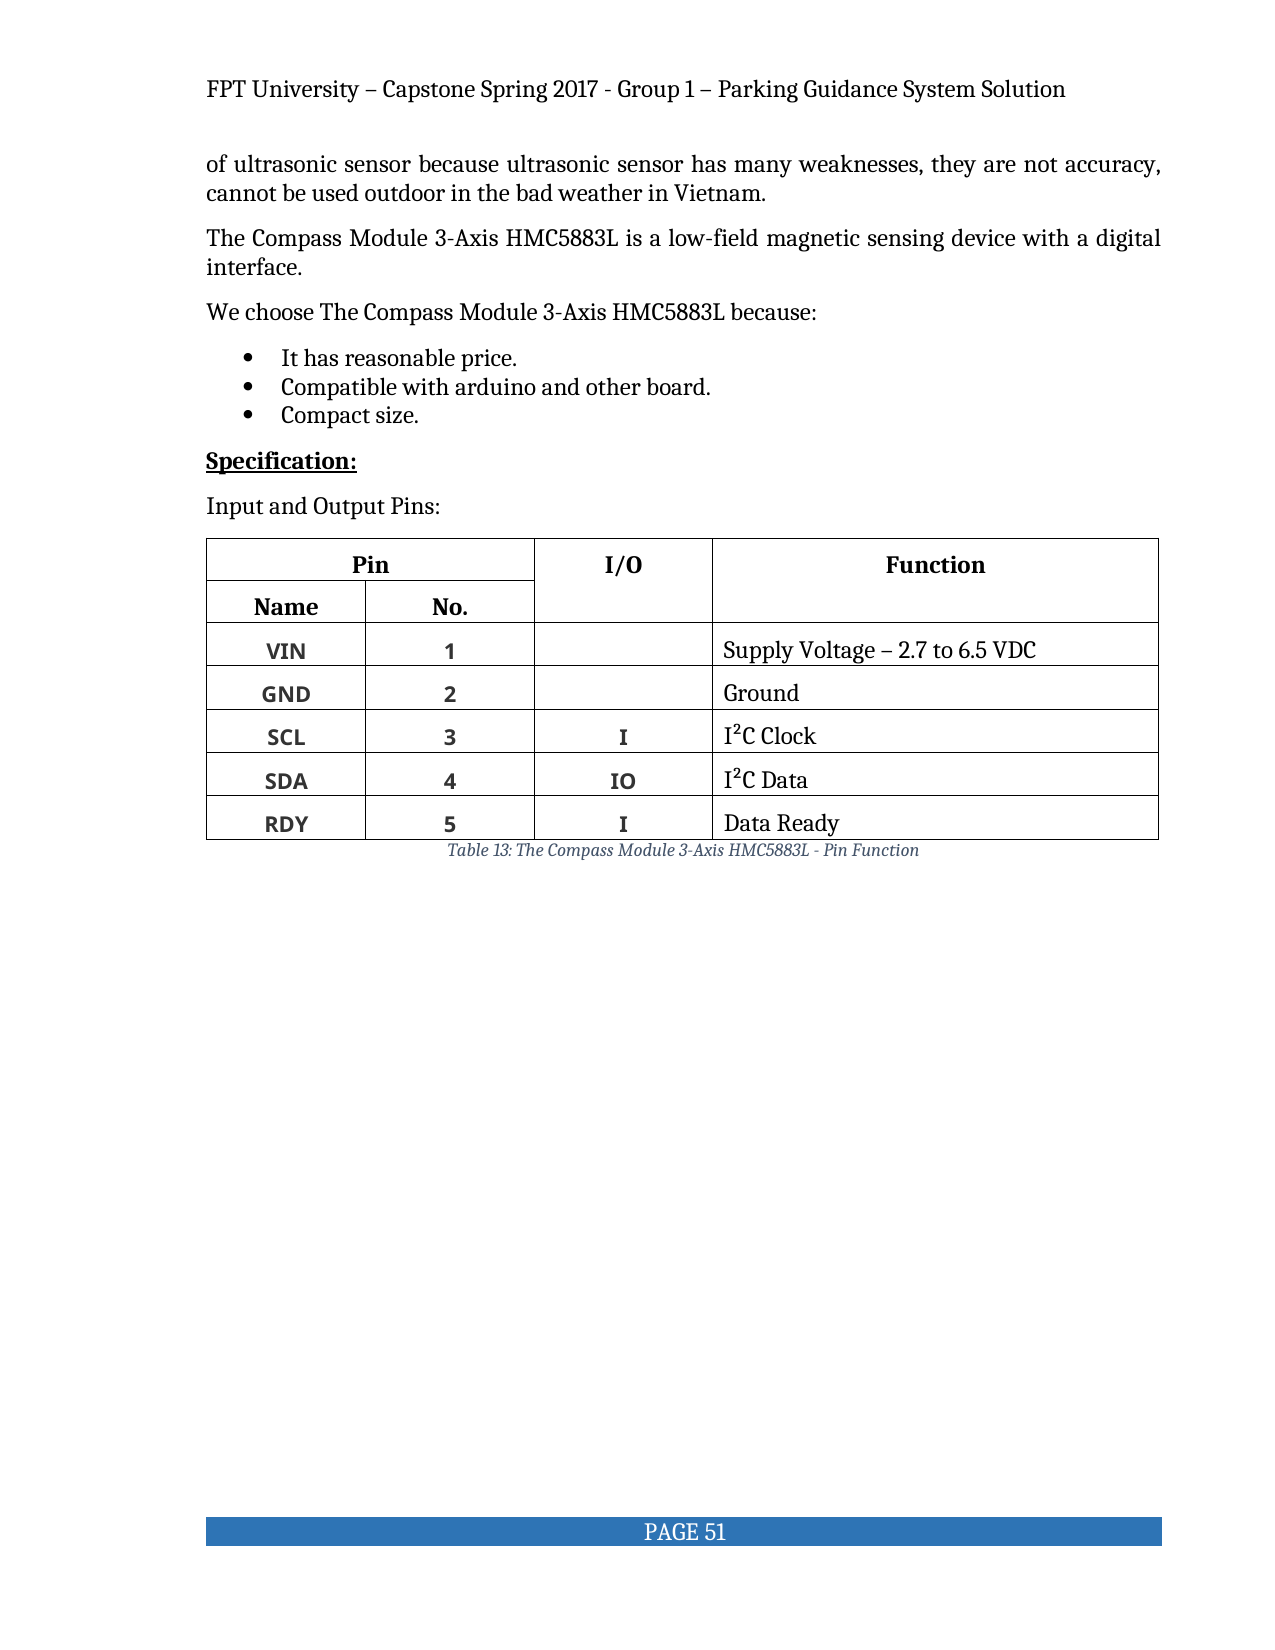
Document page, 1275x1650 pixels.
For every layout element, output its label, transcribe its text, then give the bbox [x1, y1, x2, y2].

table_cell No. [366, 581, 534, 622]
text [206, 150, 1162, 207]
text The Compass Module 3-Axis HMC5883L is a low-field magnetic sensing device with a digital interface. [206, 224, 1162, 282]
table_cell I²C Data [713, 753, 1158, 795]
text Specification: [206, 447, 1162, 475]
table_cell I²C Clock [713, 710, 1158, 752]
list Compatible with arduino and other board. [244, 372, 1162, 401]
text Input and Output Pins: [206, 492, 1162, 521]
table_cell 5 [366, 796, 534, 839]
table_cell Supply Voltage – 2.7 to 6.5 VDC [713, 623, 1158, 665]
list Compact size. [244, 401, 1162, 430]
table_header I/O [535, 539, 712, 622]
table_cell VIN [207, 623, 365, 665]
table_header Pin [207, 539, 534, 580]
table_header Function [713, 539, 1158, 622]
table_cell RDY [207, 796, 365, 839]
table_cell IO [535, 753, 712, 795]
table_cell I [535, 796, 712, 839]
table_cell GND [207, 666, 365, 709]
table_cell [535, 666, 712, 709]
table_cell I [535, 710, 712, 752]
table_cell 4 [366, 753, 534, 795]
table_cell SDA [207, 753, 365, 795]
table_cell [535, 623, 712, 665]
table_cell SCL [207, 710, 365, 752]
table_cell Data Ready [713, 796, 1158, 839]
table_cell 3 [366, 710, 534, 752]
table_cell 1 [366, 623, 534, 665]
text We choose The Compass Module 3-Axis HMC5883L because: [206, 298, 1162, 327]
table_cell Name [207, 581, 365, 622]
list It has reasonable price. [244, 344, 1162, 372]
table_cell Ground [713, 666, 1158, 709]
table_cell 2 [366, 666, 534, 709]
